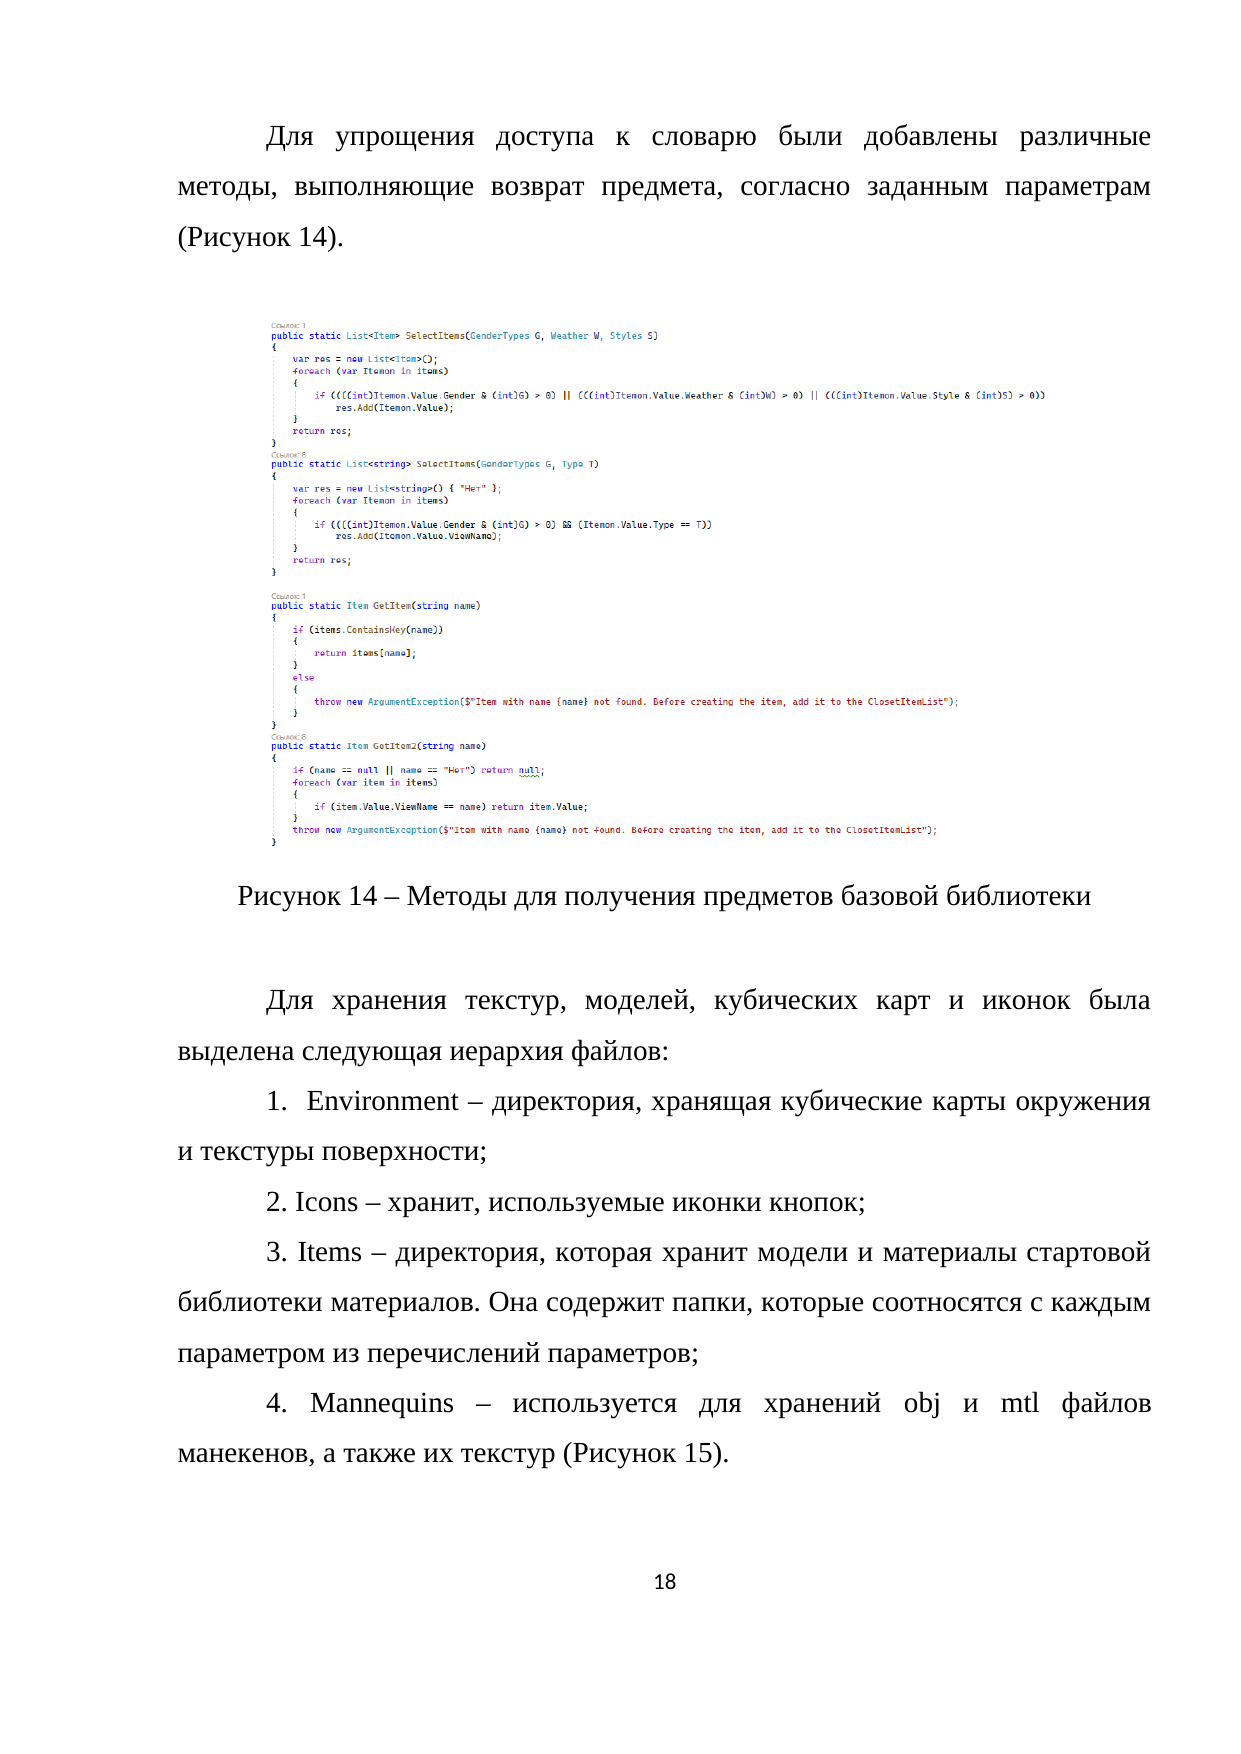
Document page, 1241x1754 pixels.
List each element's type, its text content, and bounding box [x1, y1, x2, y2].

text Для хранения текстур, моделей, кубических карт и иконок была выделена следующая иерархия файлов: [177, 982, 1152, 1066]
text 3. Items – директория, которая хранит модели и материалы стартовой библиотеки материалов. Она содержит папки, которые соотносятся с каждым параметром из перечислений параметров; [177, 1234, 1152, 1368]
text Для упрощения доступа к словарю были добавлены различные методы, выполняющие возврат предмета, согласно заданным параметрам (Рисунок 14). [177, 118, 1152, 252]
text 4. Mannequins – используется для хранений obj и mtl файлов манекенов, а также их текстур (Рисунок 15). [177, 1385, 1152, 1469]
text 2. Icons – хранит, используемые иконки кнопок; [177, 1184, 1152, 1217]
text 1. Environment – директория, хранящая кубические карты окружения и текстуры поверхности; [177, 1083, 1152, 1167]
picture [263, 319, 1066, 857]
text Рисунок 14 – Методы для получения предметов базовой библиотеки [177, 878, 1152, 911]
